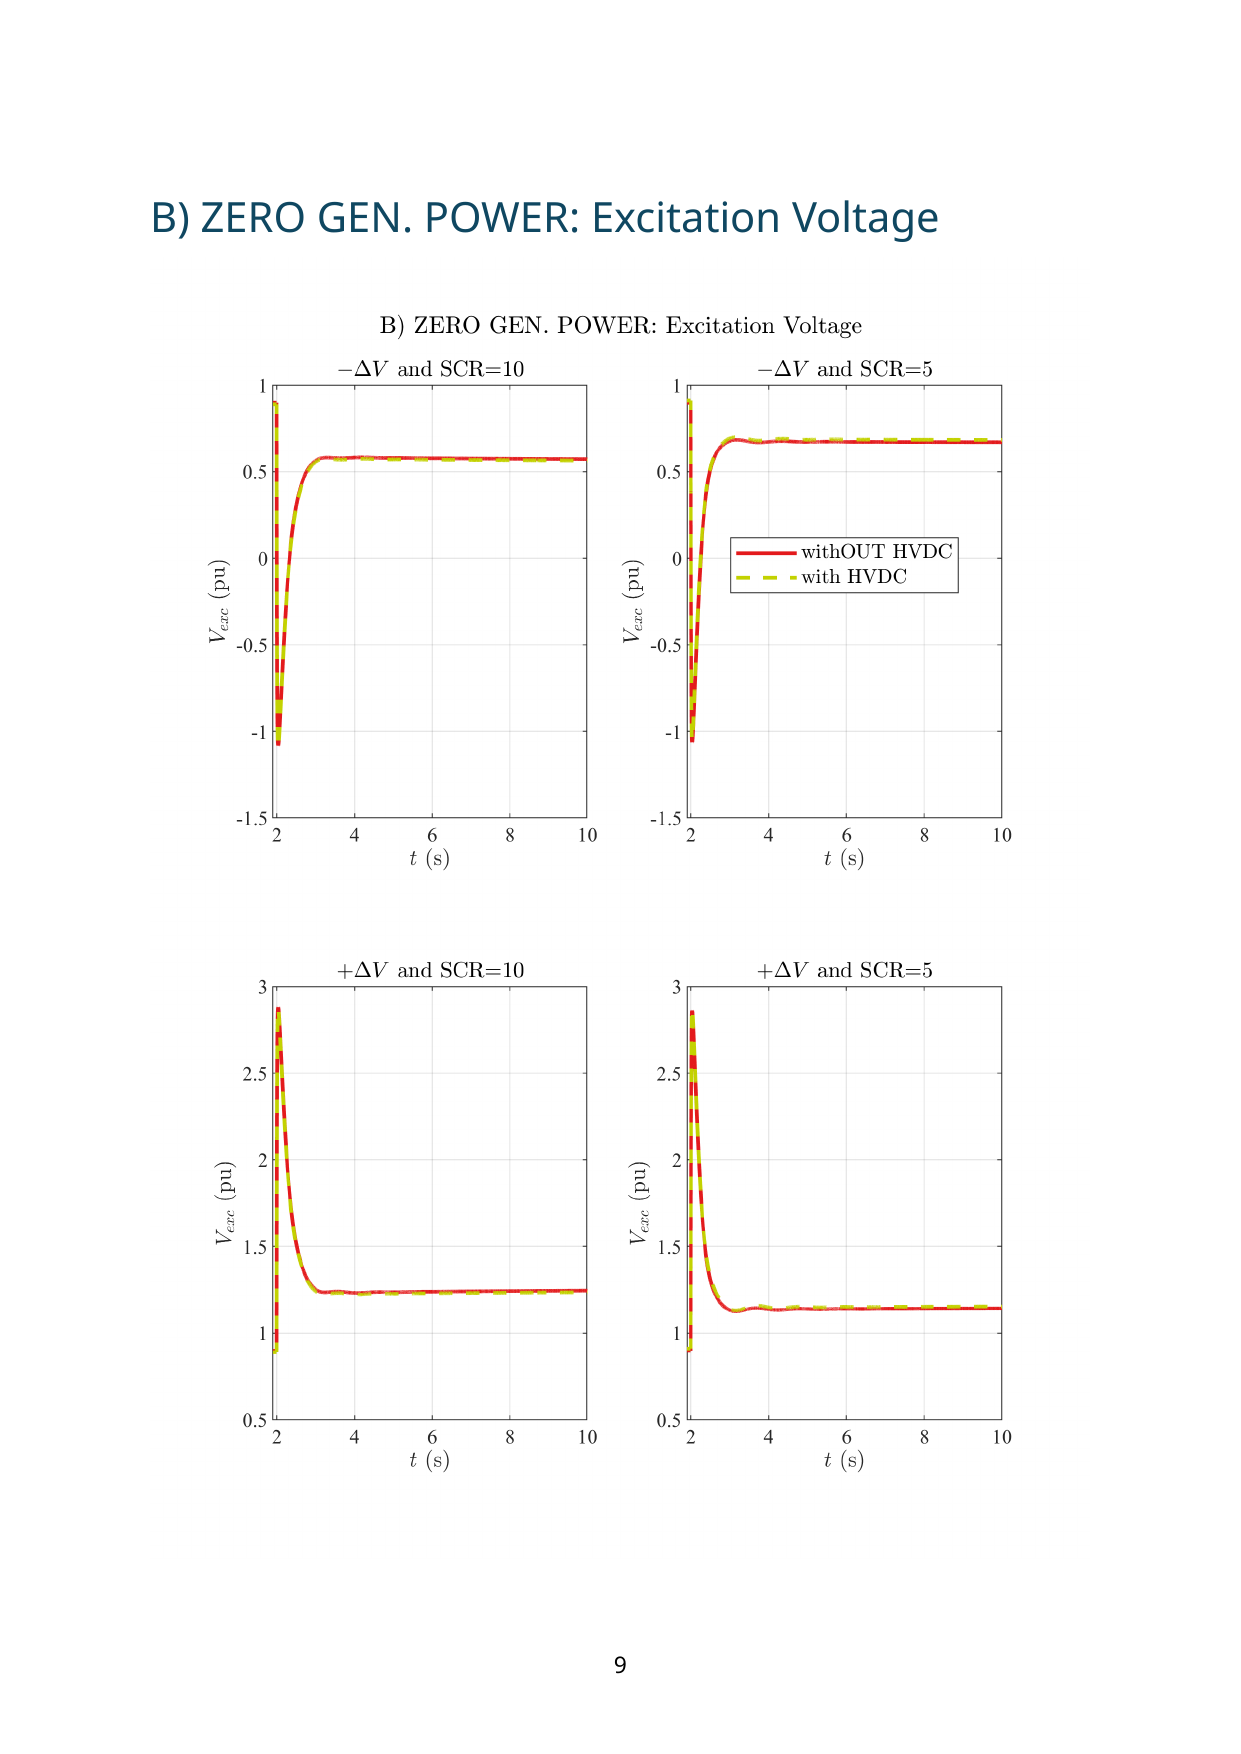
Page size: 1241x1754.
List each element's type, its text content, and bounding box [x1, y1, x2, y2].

subtitle B) ZERO GEN. POWER: Excitation Voltage [150, 187, 1090, 244]
picture [150, 257, 1091, 1559]
